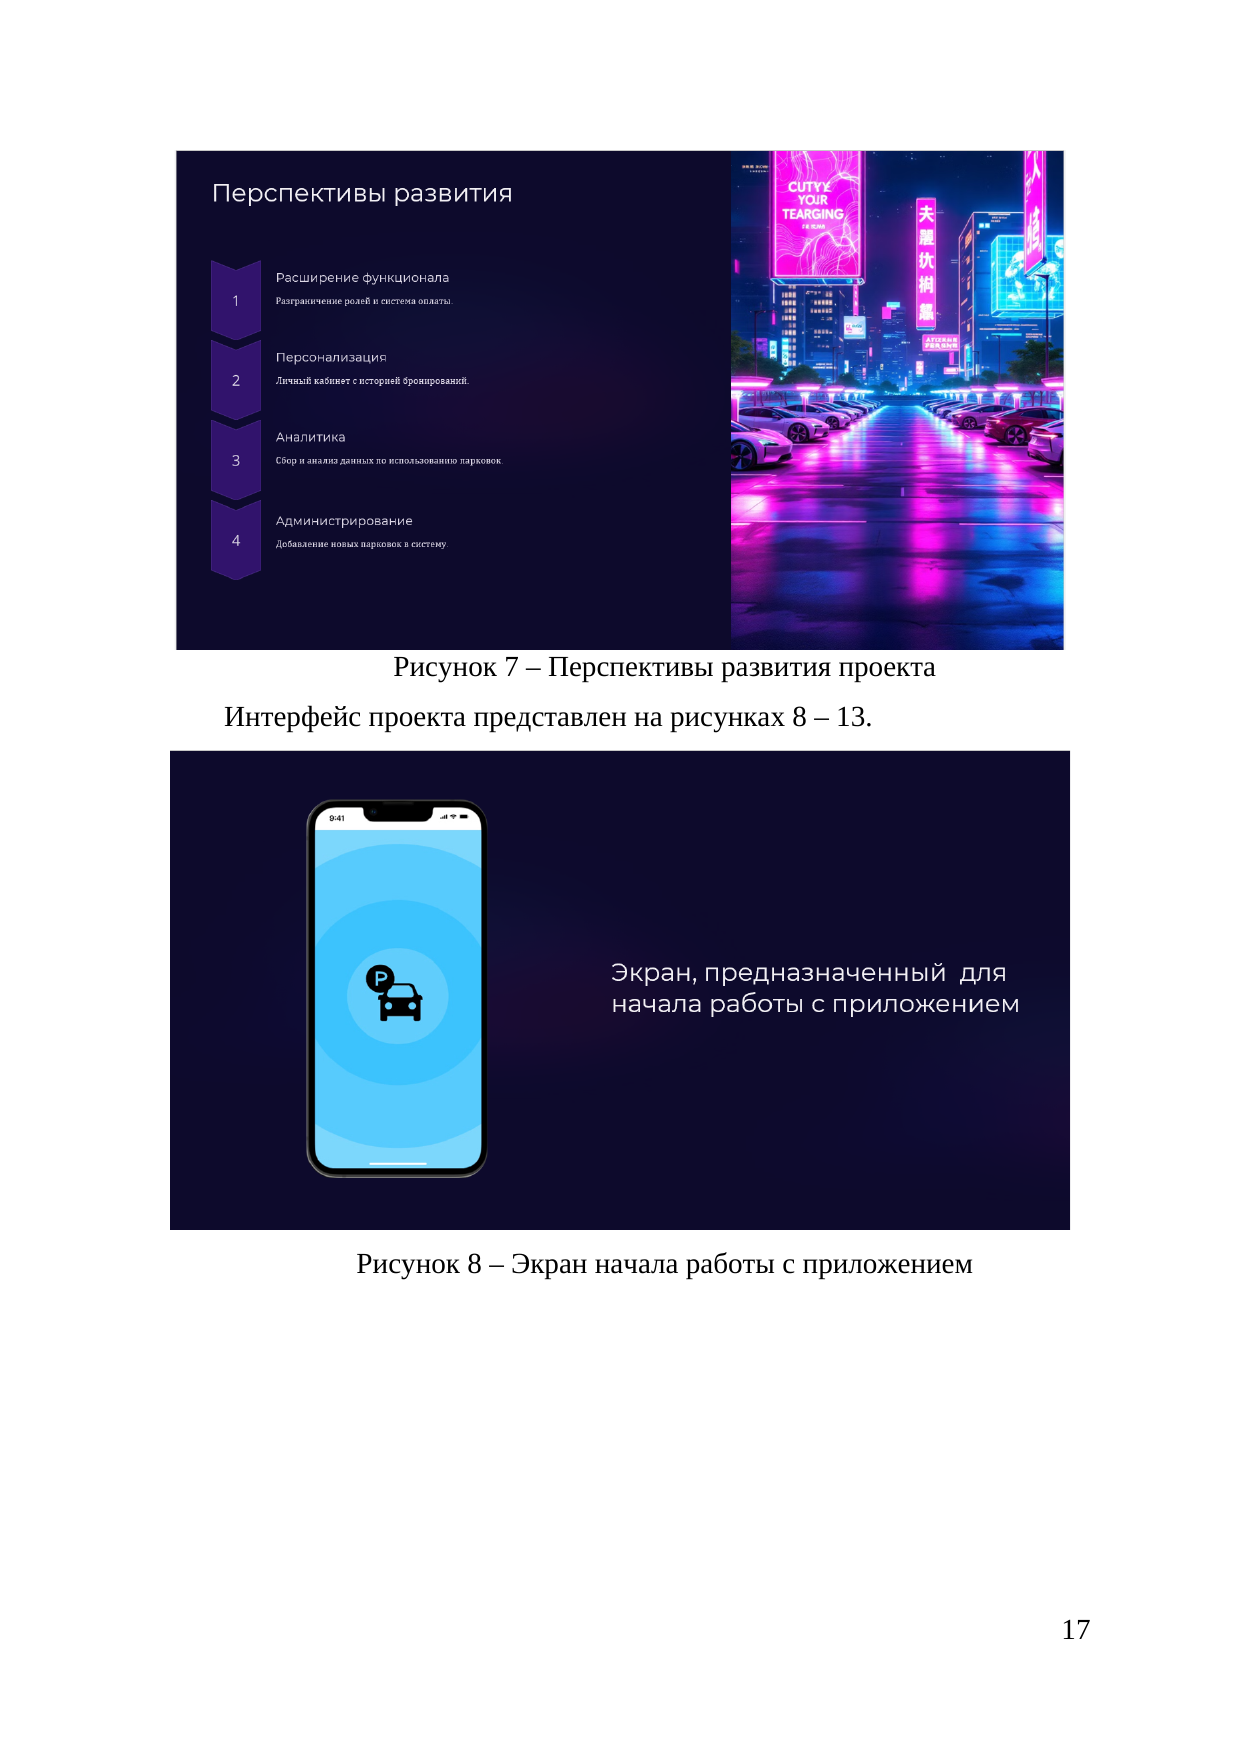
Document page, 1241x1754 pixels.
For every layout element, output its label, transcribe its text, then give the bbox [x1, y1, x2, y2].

text Интерфейс проекта представлен на рисунках 8 – 13. [150, 699, 1090, 733]
picture [174, 150, 1066, 650]
text Рисунок 7 – Перспективы развития проекта [150, 649, 1090, 683]
picture [170, 750, 1071, 1230]
text Рисунок 8 – Экран начала работы с приложением [150, 1246, 1090, 1280]
